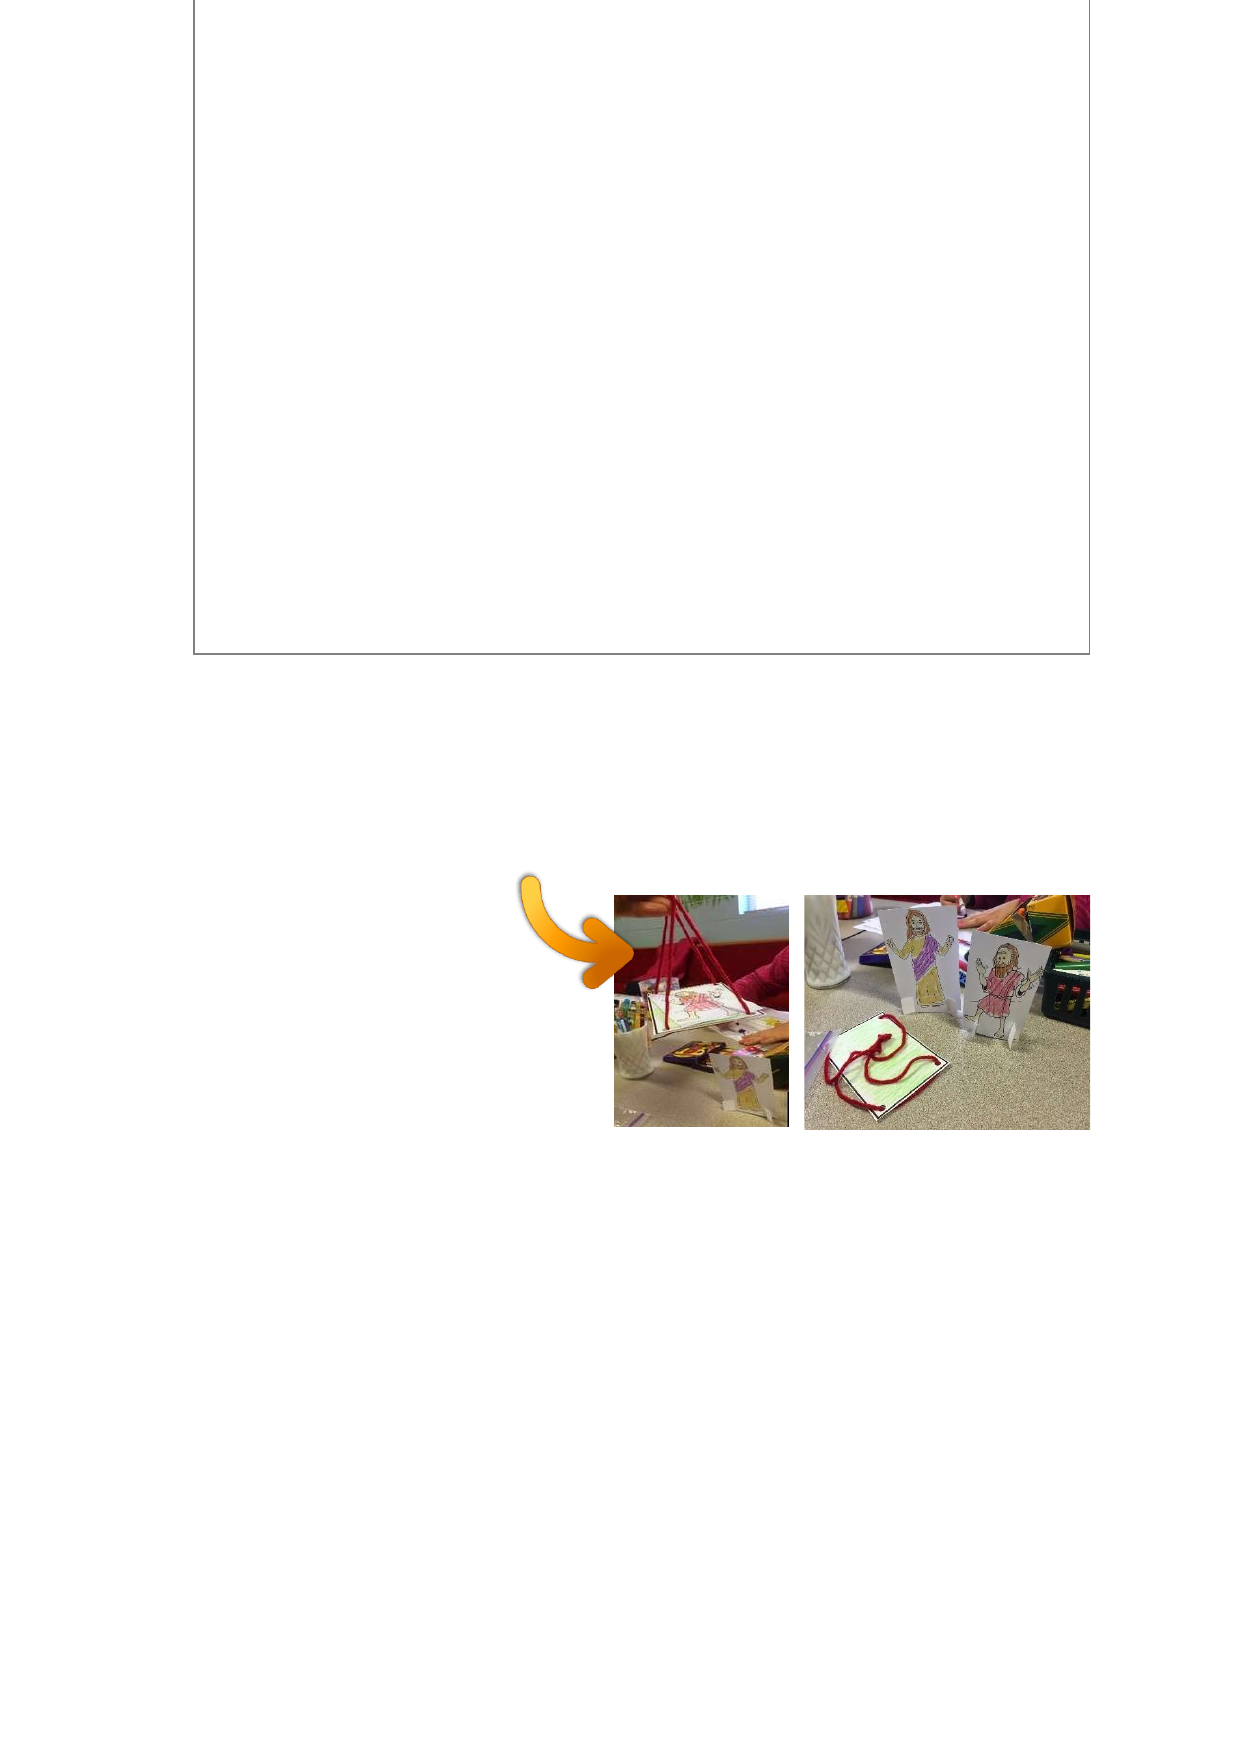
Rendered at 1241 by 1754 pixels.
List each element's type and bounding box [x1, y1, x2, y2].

picture [804, 895, 1091, 1130]
picture [510, 865, 789, 1127]
